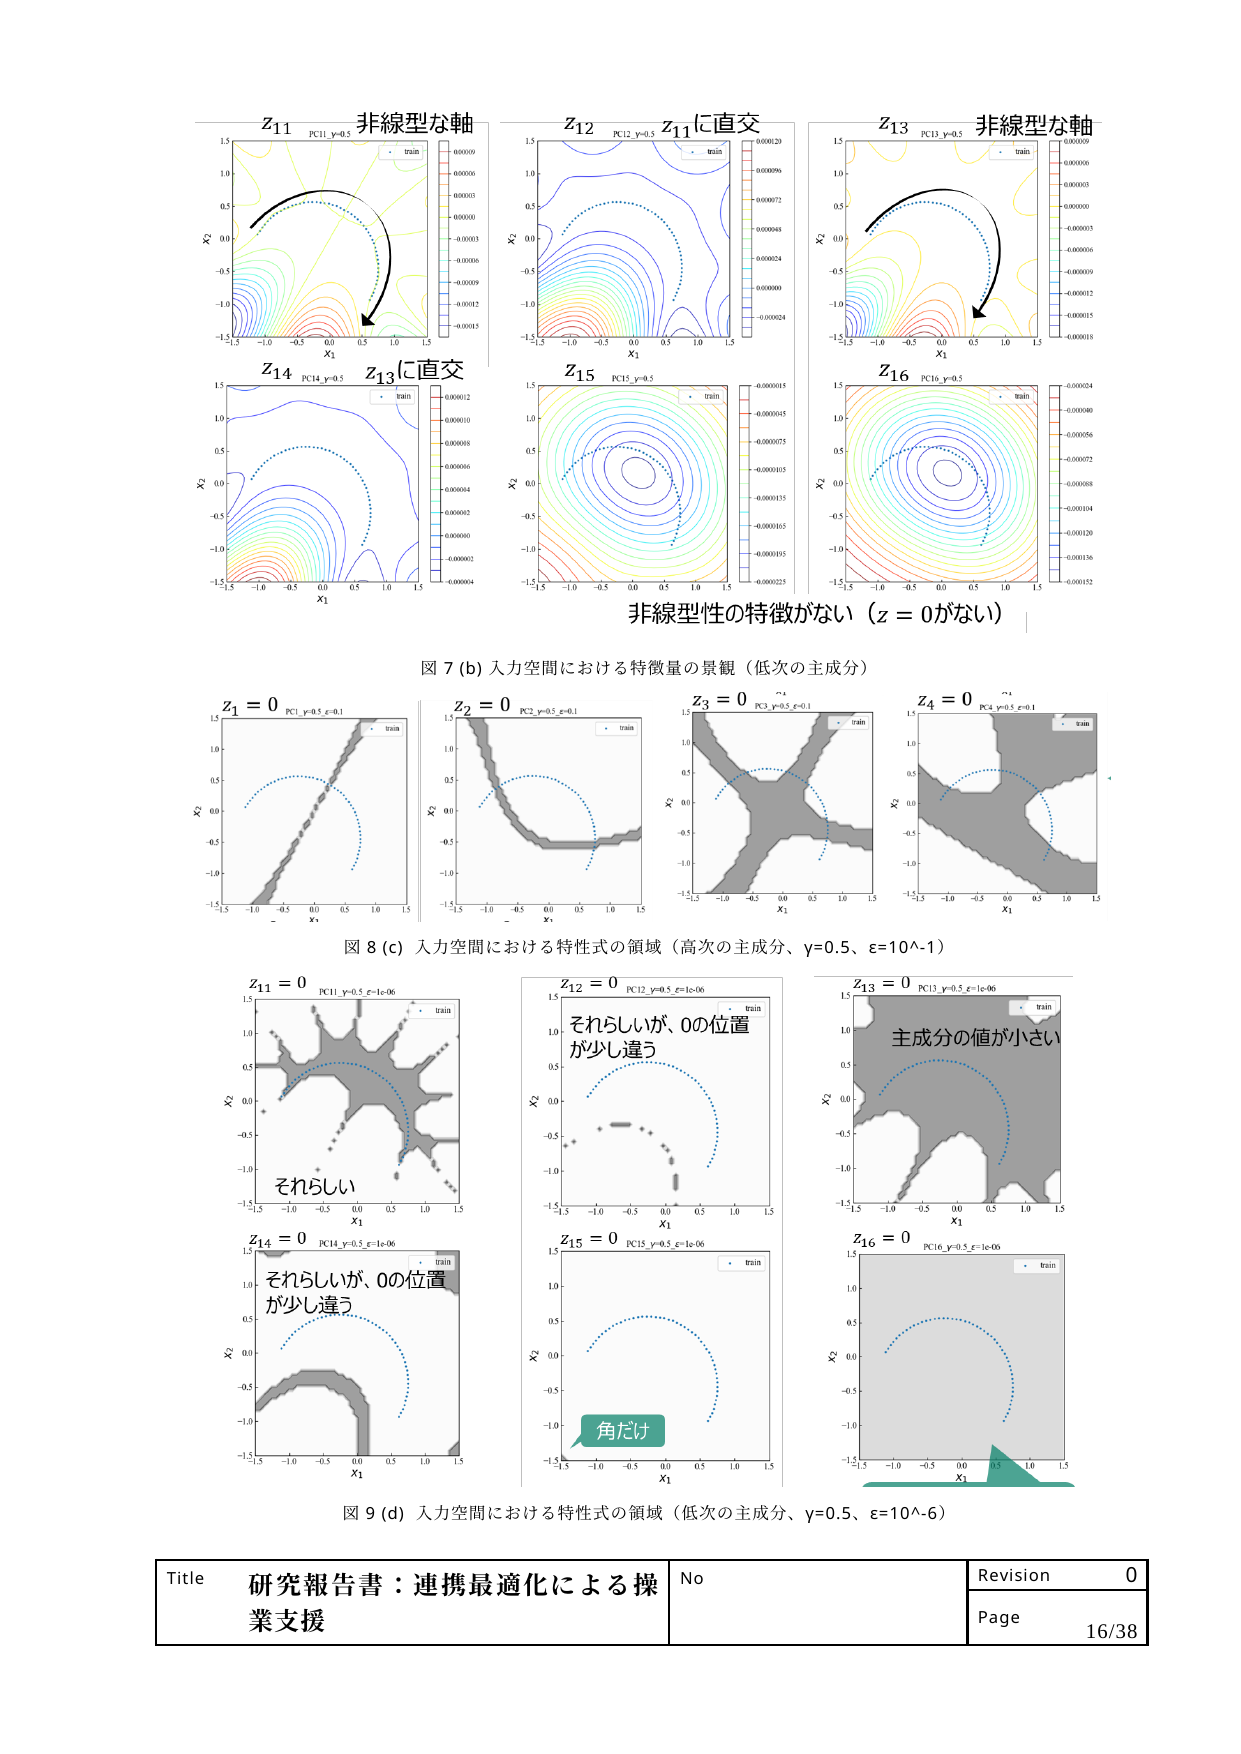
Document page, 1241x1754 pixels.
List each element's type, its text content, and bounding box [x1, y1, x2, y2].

picture [186, 687, 1111, 922]
picture [216, 966, 1081, 1487]
picture [189, 100, 1108, 642]
